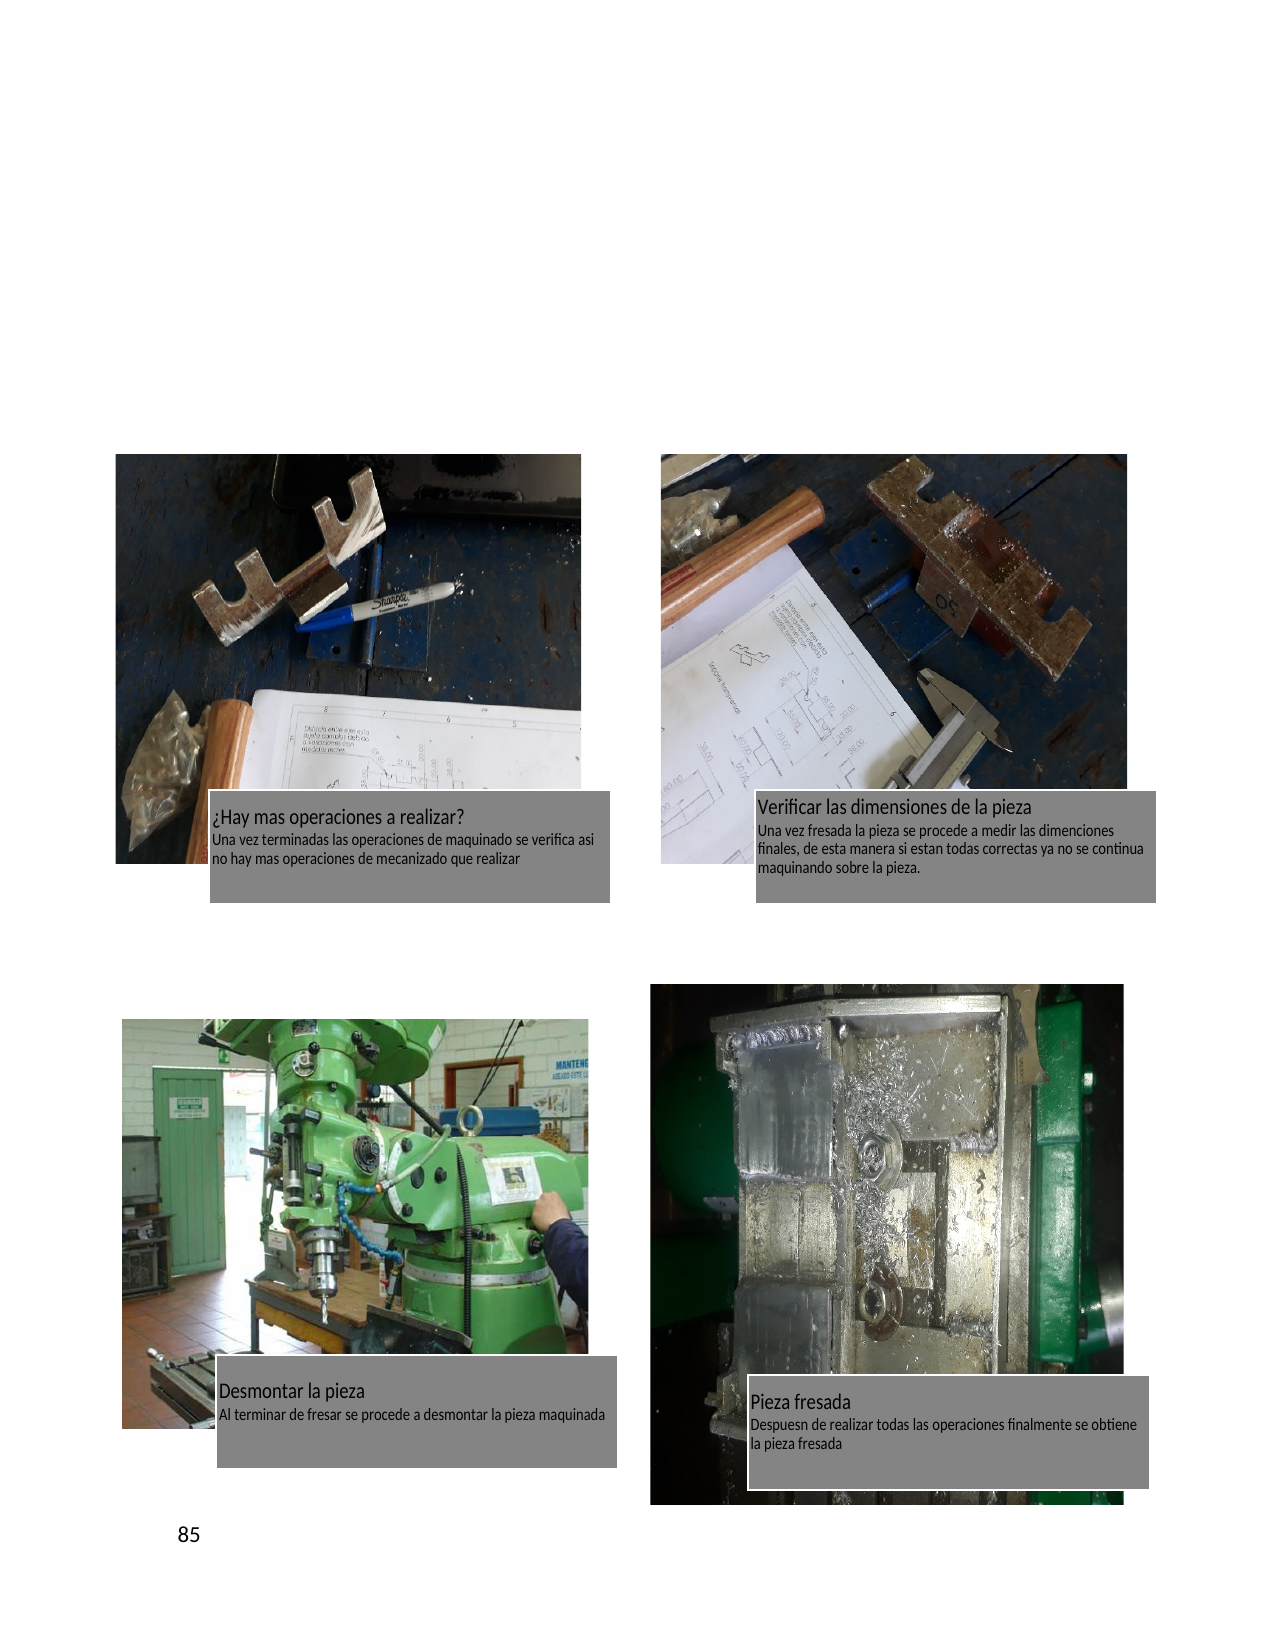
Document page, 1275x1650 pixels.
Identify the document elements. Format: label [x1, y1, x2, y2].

picture [650, 984, 1124, 1505]
picture [122, 1019, 589, 1429]
picture [115, 454, 582, 864]
picture [660, 454, 1128, 864]
